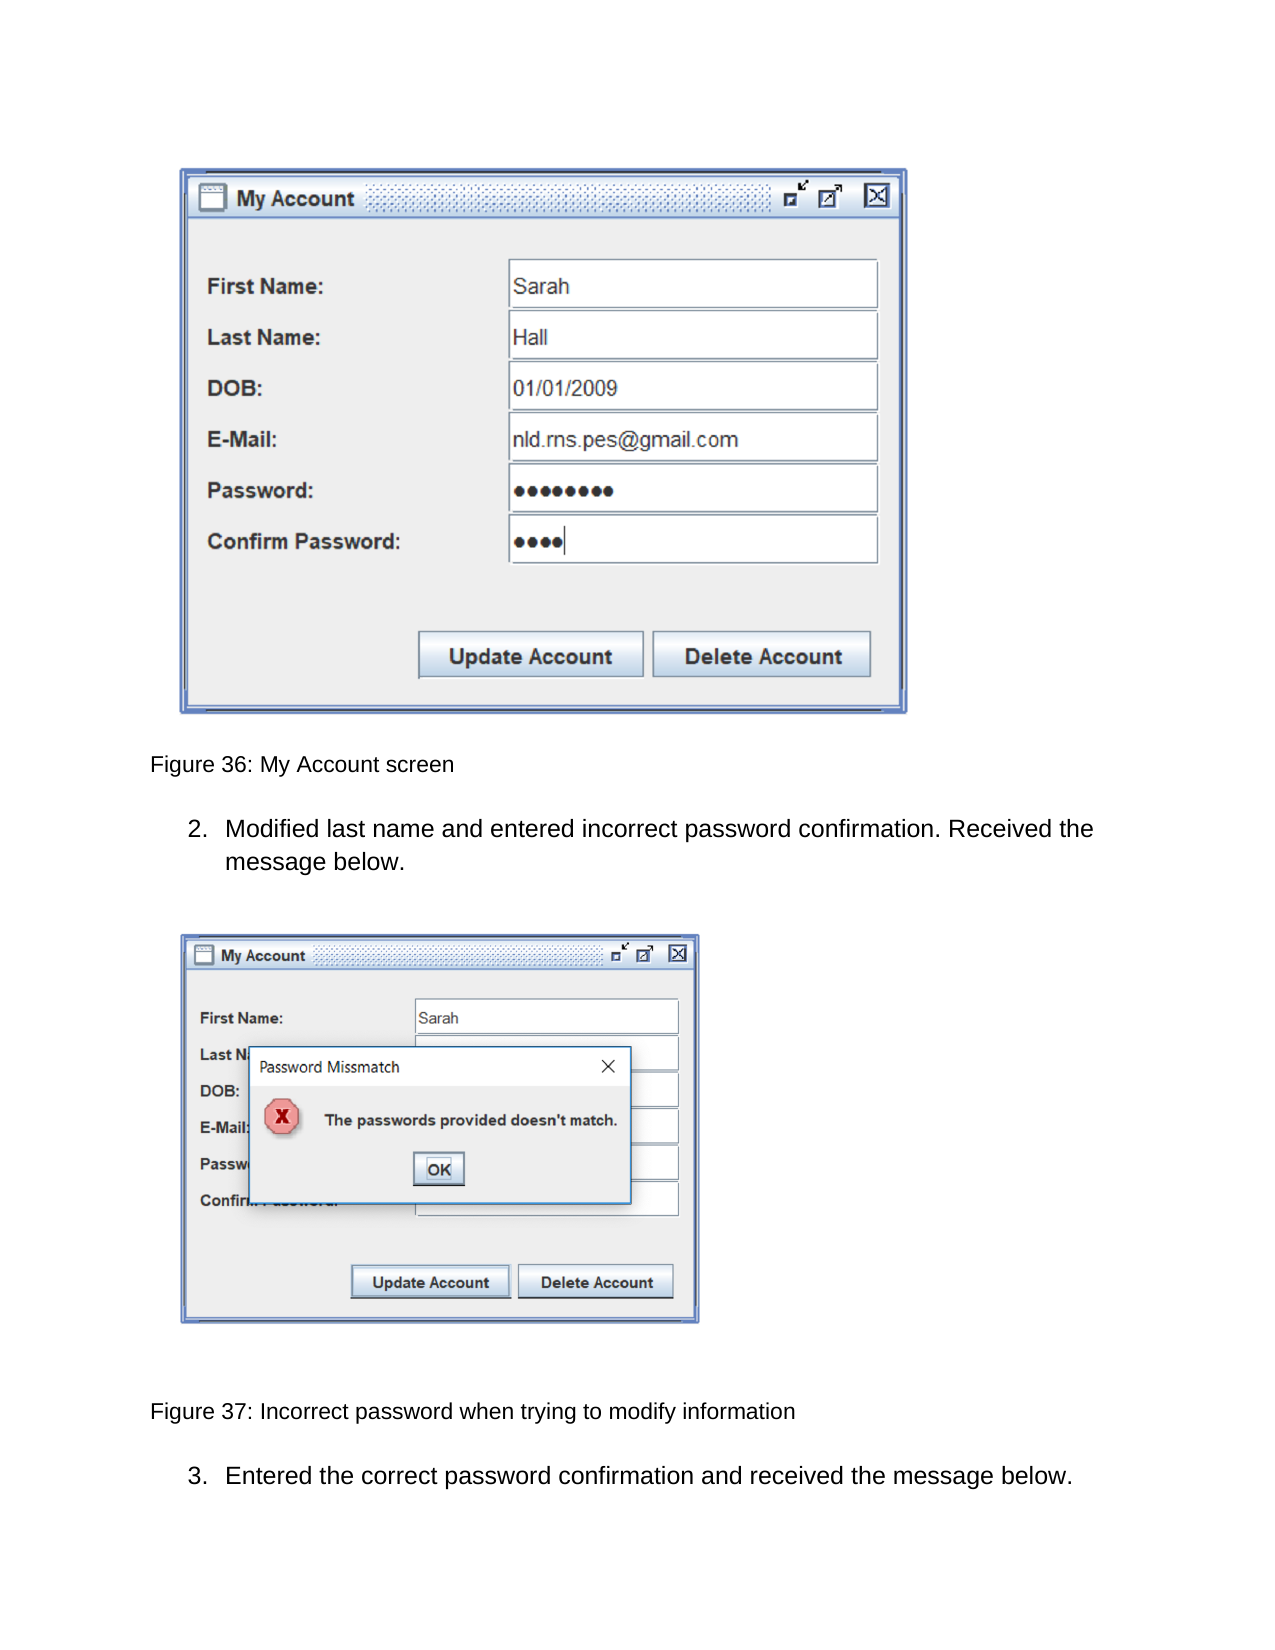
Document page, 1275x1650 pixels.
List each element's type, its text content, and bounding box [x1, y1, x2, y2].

picture [150, 912, 770, 1394]
text Figure 36: My Account screen [150, 751, 1125, 777]
list Entered the correct password confirmation and received the message below. [187, 1461, 1125, 1490]
list Modified last name and entered incorrect password confirmation. Received the message below. [187, 814, 1125, 876]
text Figure 37: Incorrect password when trying to modify information [150, 1398, 1125, 1424]
picture [150, 150, 958, 747]
